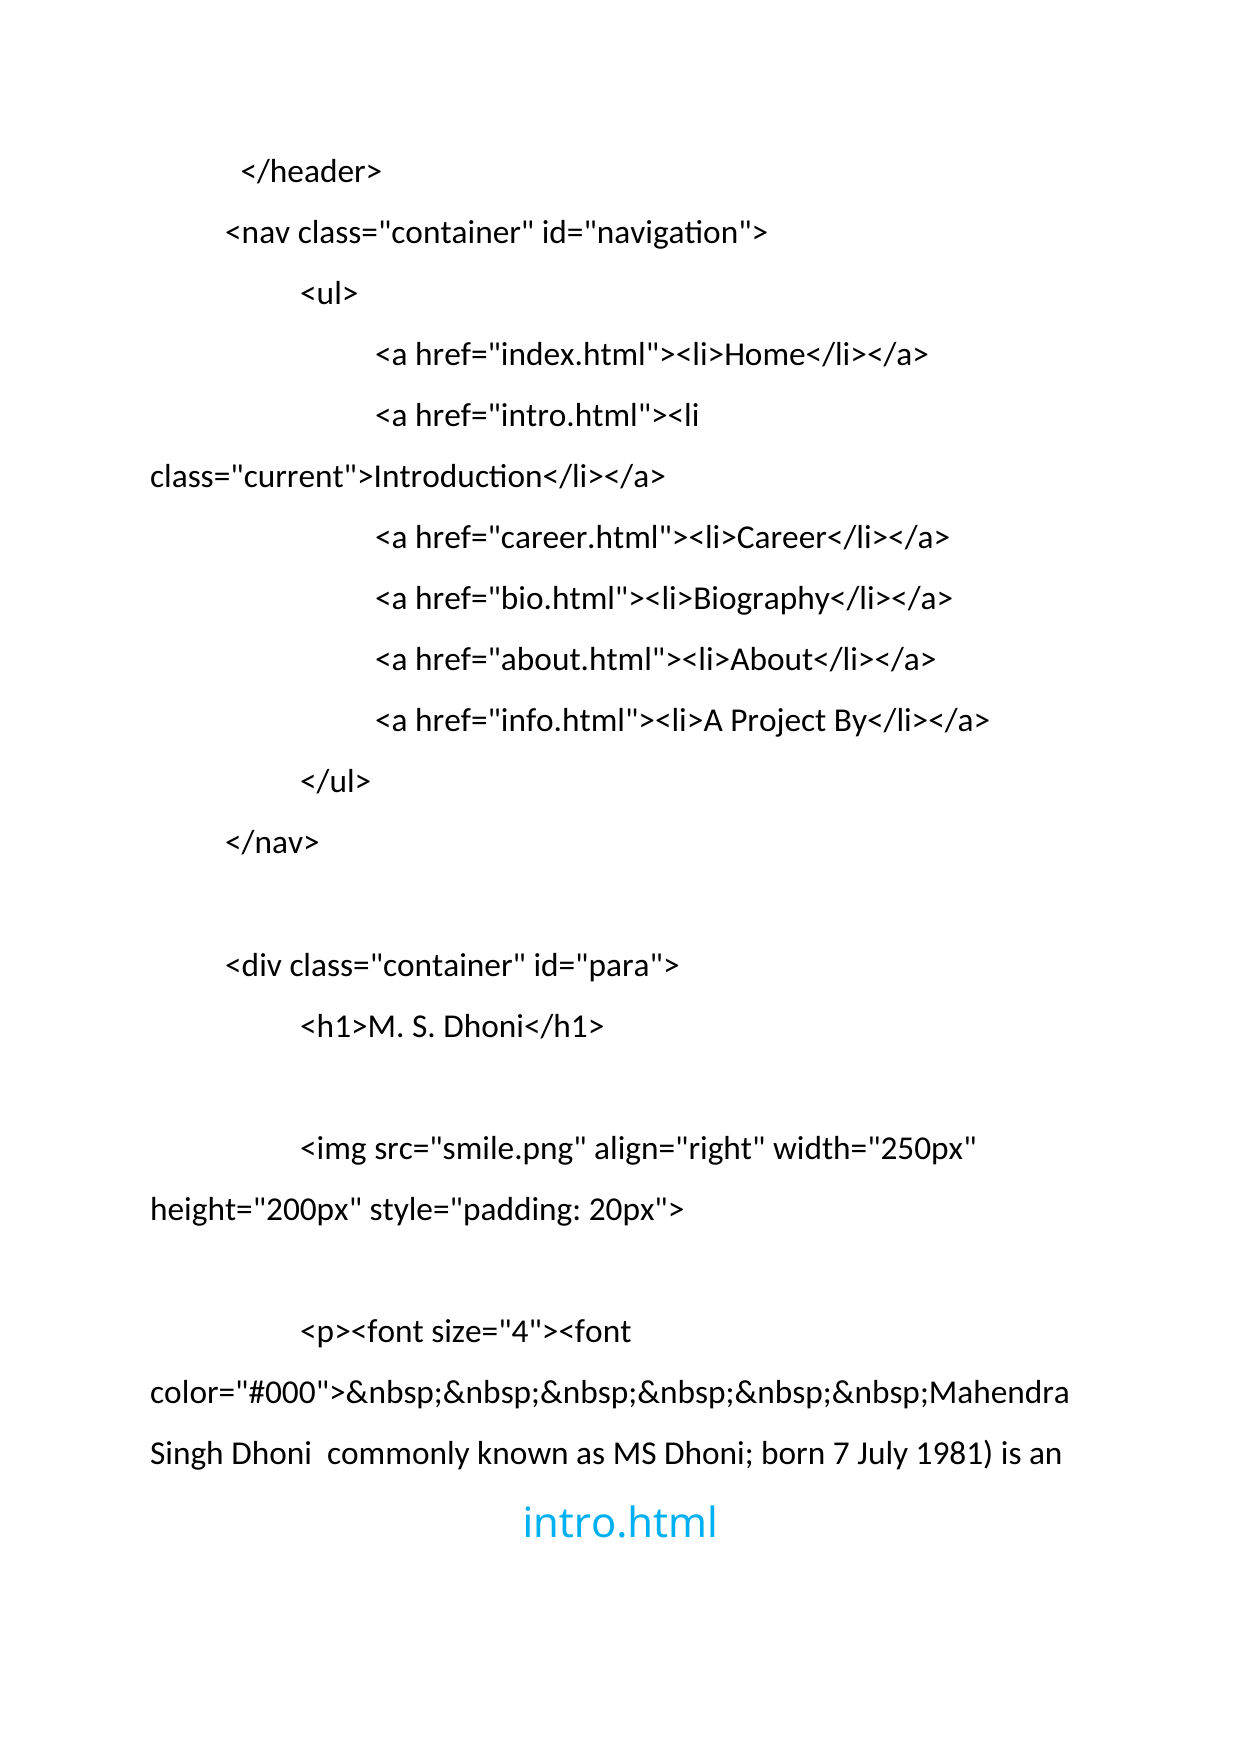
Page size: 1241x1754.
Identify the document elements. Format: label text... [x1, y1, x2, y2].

text <div class="container" id="para"> [150, 943, 1090, 984]
text <nav class="container" id="navigation"> [150, 211, 1090, 252]
text </ul> [150, 760, 1090, 801]
text <a href="about.html"><li>About</li></a> [150, 638, 1090, 679]
text <p><font size="4"><font color="#000">&nbsp;&nbsp;&nbsp;&nbsp;&nbsp;&nbsp;Mahendra Singh Dhoni commonly known as MS Dhoni; born 7 July 1981) is an [150, 1310, 1090, 1473]
text </nav> [150, 821, 1090, 862]
text <a href="bio.html"><li>Biography</li></a> [150, 577, 1090, 618]
text </header> [150, 150, 1090, 191]
text <img src="smile.png" align="right" width="250px" height="200px" style="padding: 20px"> [150, 1127, 1090, 1228]
text <a href="info.html"><li>A Project By</li></a> [150, 699, 1090, 740]
text <a href="index.html"><li>Home</li></a> [150, 333, 1090, 374]
text <a href="intro.html"><li class="current">Introduction</li></a> [150, 394, 1090, 496]
text <h1>M. S. Dhoni</h1> [150, 1004, 1090, 1045]
text <a href="career.html"><li>Career</li></a> [150, 516, 1090, 557]
text intro.html [150, 1493, 1090, 1550]
text <ul> [150, 272, 1090, 313]
